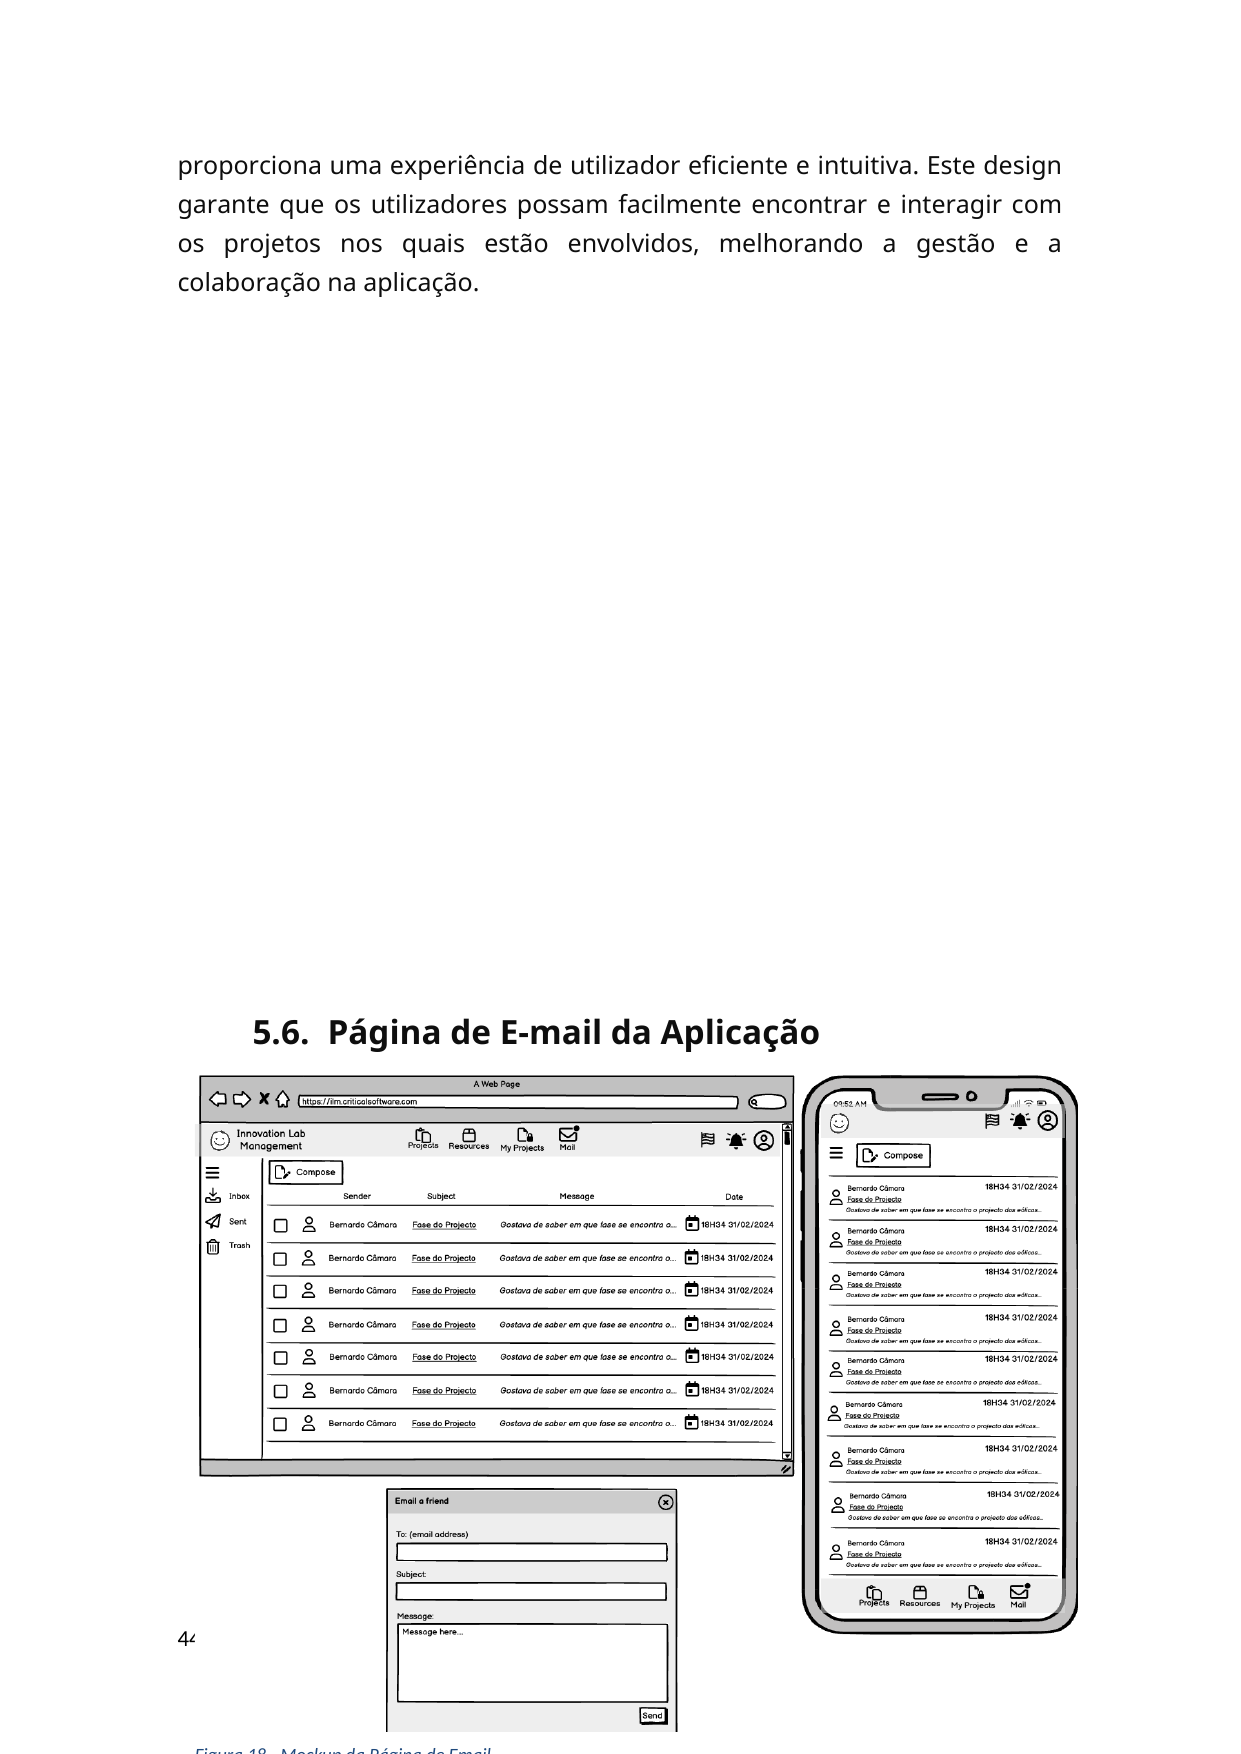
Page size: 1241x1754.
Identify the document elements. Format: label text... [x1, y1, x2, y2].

list Página de E-mail da Aplicação [252, 1009, 1063, 1054]
picture [194, 1075, 1078, 1731]
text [177, 148, 1063, 299]
